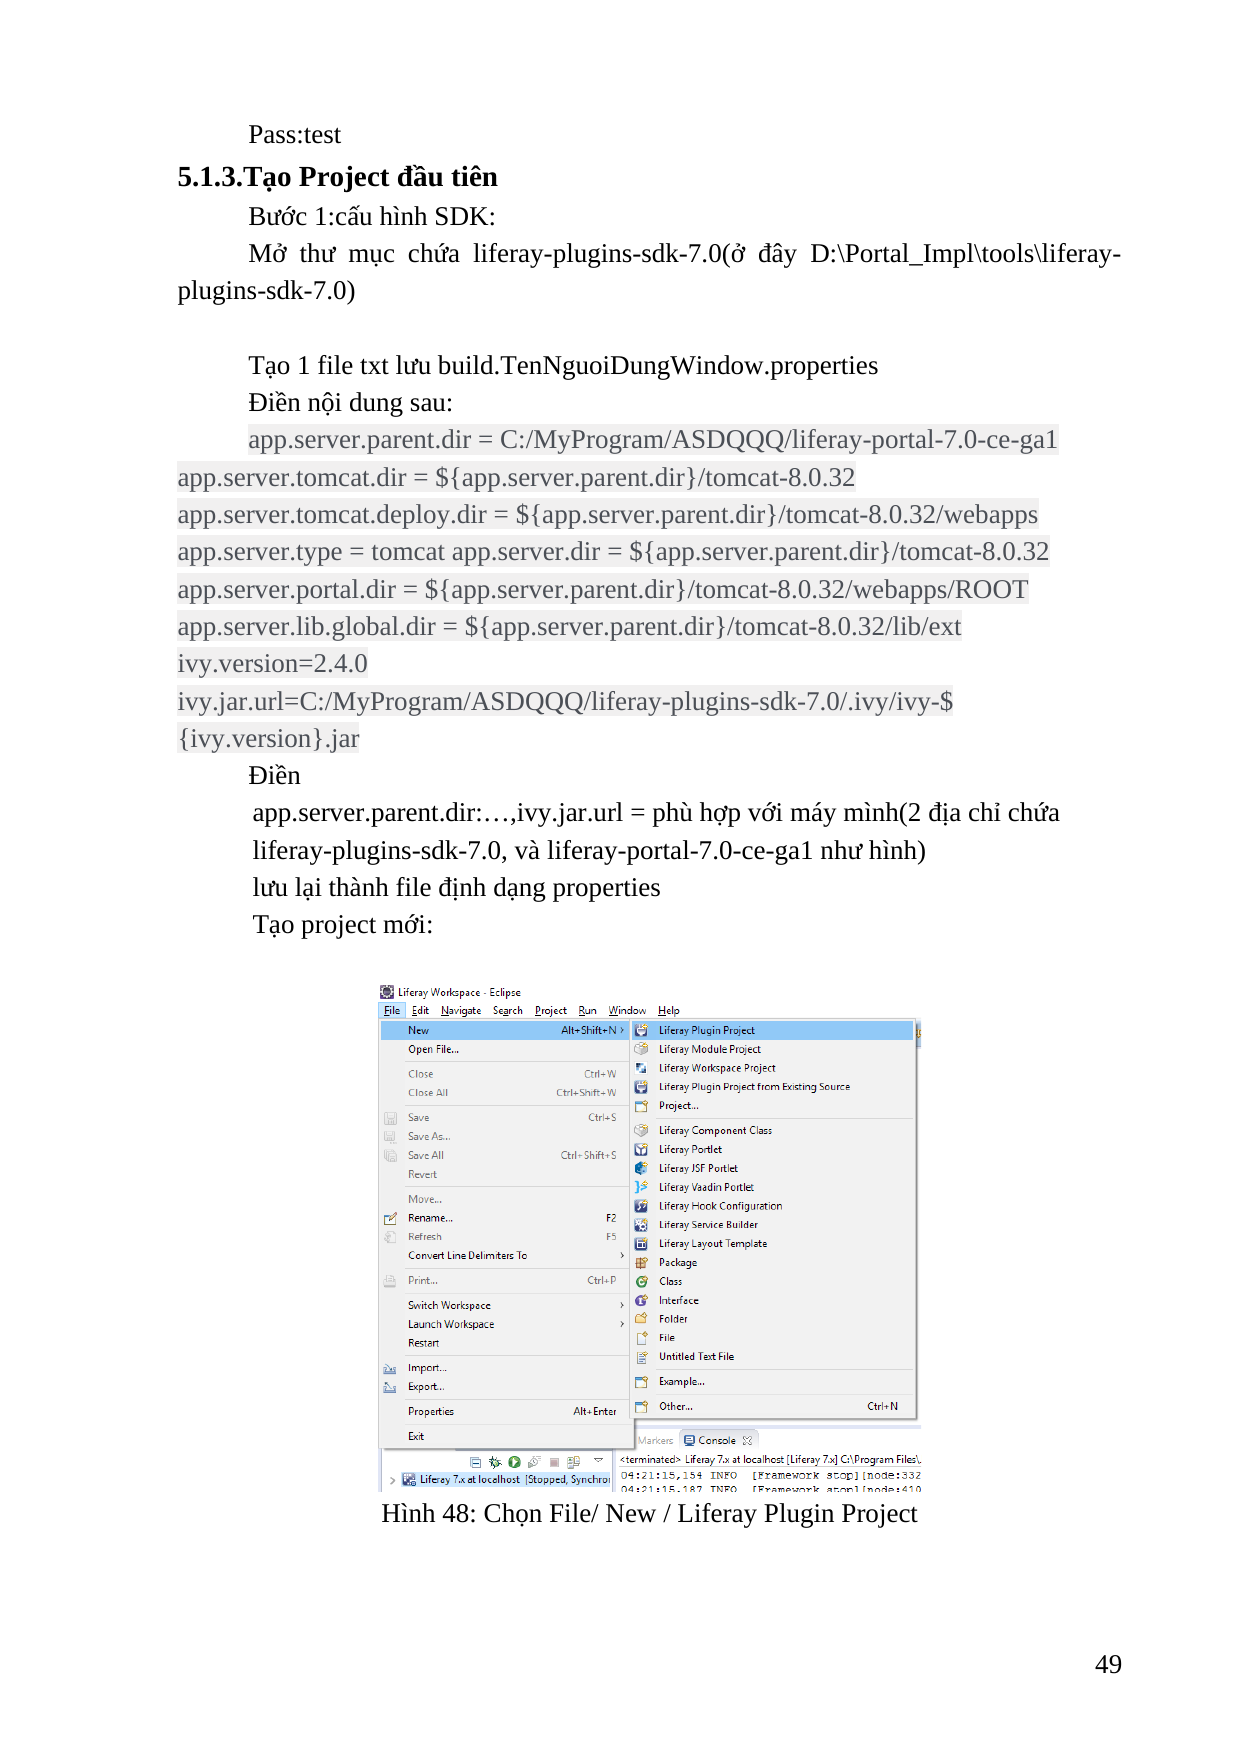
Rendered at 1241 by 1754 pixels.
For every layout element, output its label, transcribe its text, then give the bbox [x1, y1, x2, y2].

text lưu lại thành file định dạng properties [177, 871, 1122, 902]
text Bước 1:cấu hình SDK: [177, 200, 1122, 231]
text Tạo 1 file txt lưu build.TenNguoiDungWindow.properties [177, 349, 1122, 380]
subtitle 5.1.3.Tạo Project đầu tiên [177, 159, 1122, 193]
text Điền nội dung sau: [177, 386, 1122, 417]
text app.server.parent.dir:…,ivy.jar.url = phù hợp với máy mình(2 địa chỉ chứa liferay-plugins-sdk-7.0, và liferay-portal-7.0-ce-ga1 như hình) [252, 796, 1122, 865]
text Mở thư mục chứa liferay-plugins-sdk-7.0(ở đây D:\Portal_Impl\tools\liferay-plugins-sdk-7.0) [177, 237, 1122, 306]
text Tạo project mới: [177, 908, 1122, 939]
text Hình 48: Chọn File/ New / Liferay Plugin Project [177, 1497, 1122, 1529]
text Điền [177, 759, 1122, 790]
text Pass:test [177, 118, 1122, 149]
text app.server.parent.dir = C:/MyProgram/ASDQQQ/liferay-portal-7.0-ce-ga1 app.server.tomcat.dir = ${app.server.parent.dir}/tomcat-8.0.32 app.server.tomcat.deploy.dir = ${app.server.parent.dir}/tomcat-8.0.32/webapps app.server.type = tomcat app.server.dir = ${app.server.parent.dir}/tomcat-8.0.32 app.server.portal.dir = ${app.server.parent.dir}/tomcat-8.0.32/webapps/ROOT app.server.lib.global.dir = ${app.server.parent.dir}/tomcat-8.0.32/lib/ext ivy.version=2.4.0 ivy.jar.url=C:/MyProgram/ASDQQQ/liferay-plugins-sdk-7.0/.ivy/ivy-${ivy.version}.jar [177, 423, 1122, 753]
picture [378, 982, 922, 1492]
